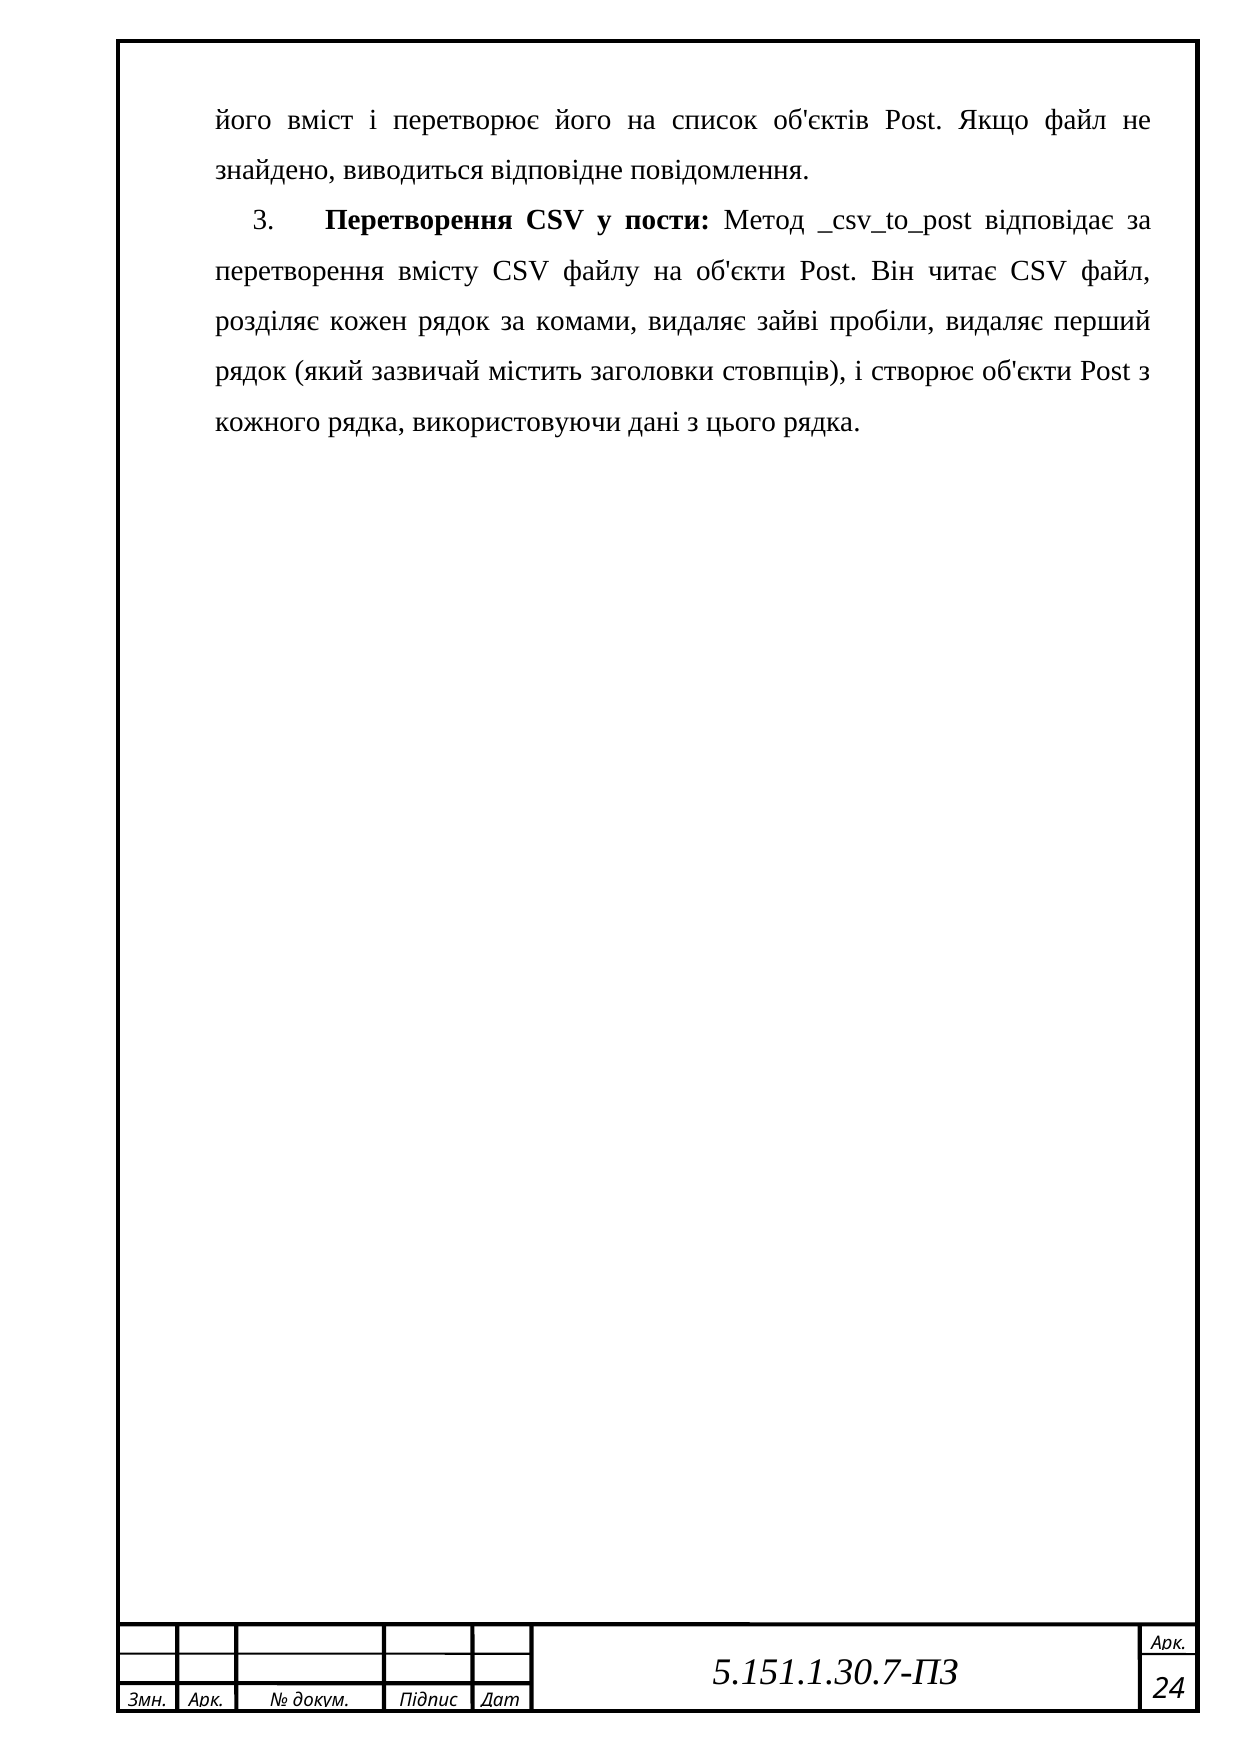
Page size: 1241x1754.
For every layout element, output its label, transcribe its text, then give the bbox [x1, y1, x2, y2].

list Перетворення CSV у пости: Метод _csv_to_post відповідає за перетворення вмісту CSV файлу на об'єкти Post. Він читає CSV файл, розділяє кожен рядок за комами, видаляє зайві пробіли, видаляє перший рядок (який зазвичай містить заголовки стовпців), і створює об'єкти Post з кожного рядка, використовуючи дані з цього рядка. [215, 202, 1152, 437]
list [215, 102, 1152, 186]
